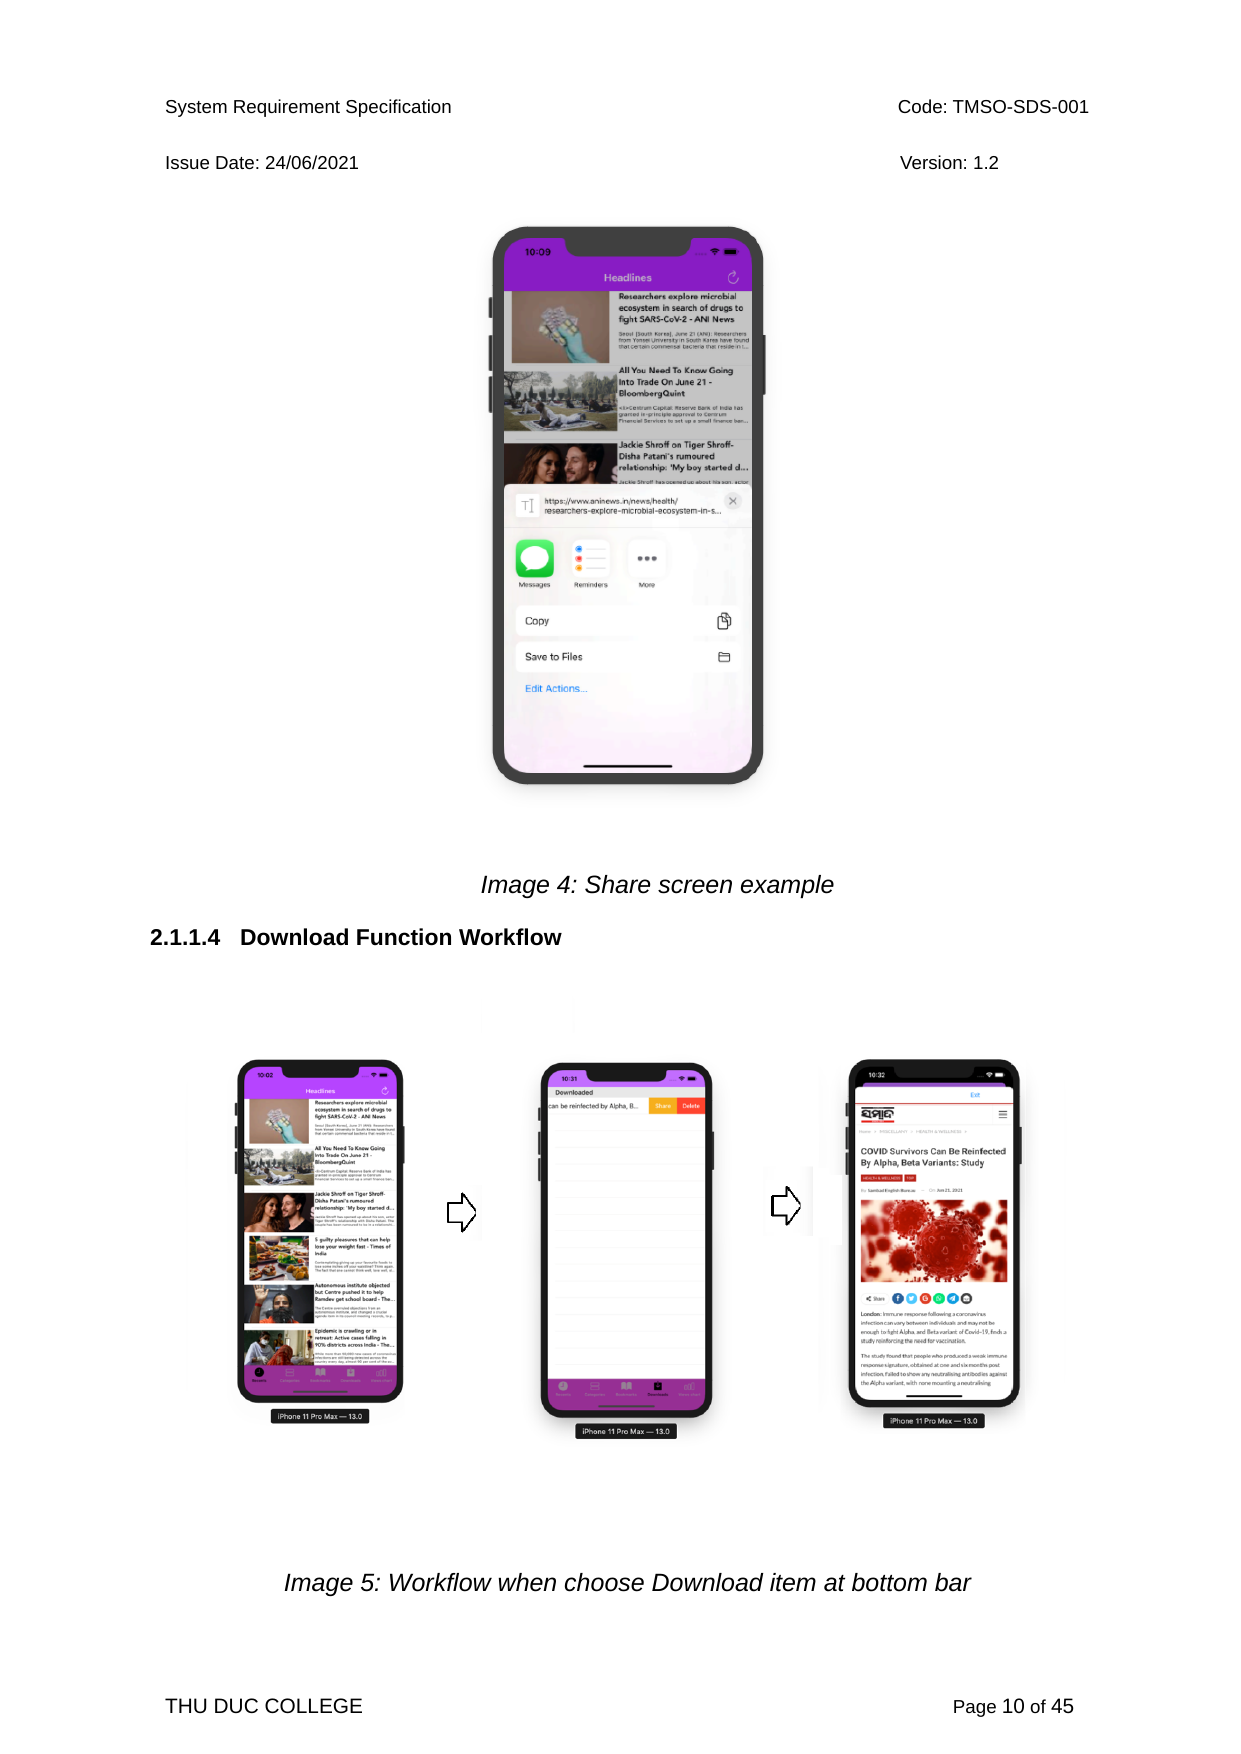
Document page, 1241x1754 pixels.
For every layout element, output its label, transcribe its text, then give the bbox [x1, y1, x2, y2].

picture [457, 203, 799, 821]
text Image 5: Workflow when choose Download item at bottom bar [165, 1568, 1090, 1597]
text Image 4: Share screen example [165, 870, 1090, 898]
subtitle Download Function Workflow [150, 923, 1090, 950]
picture [165, 962, 1106, 1556]
